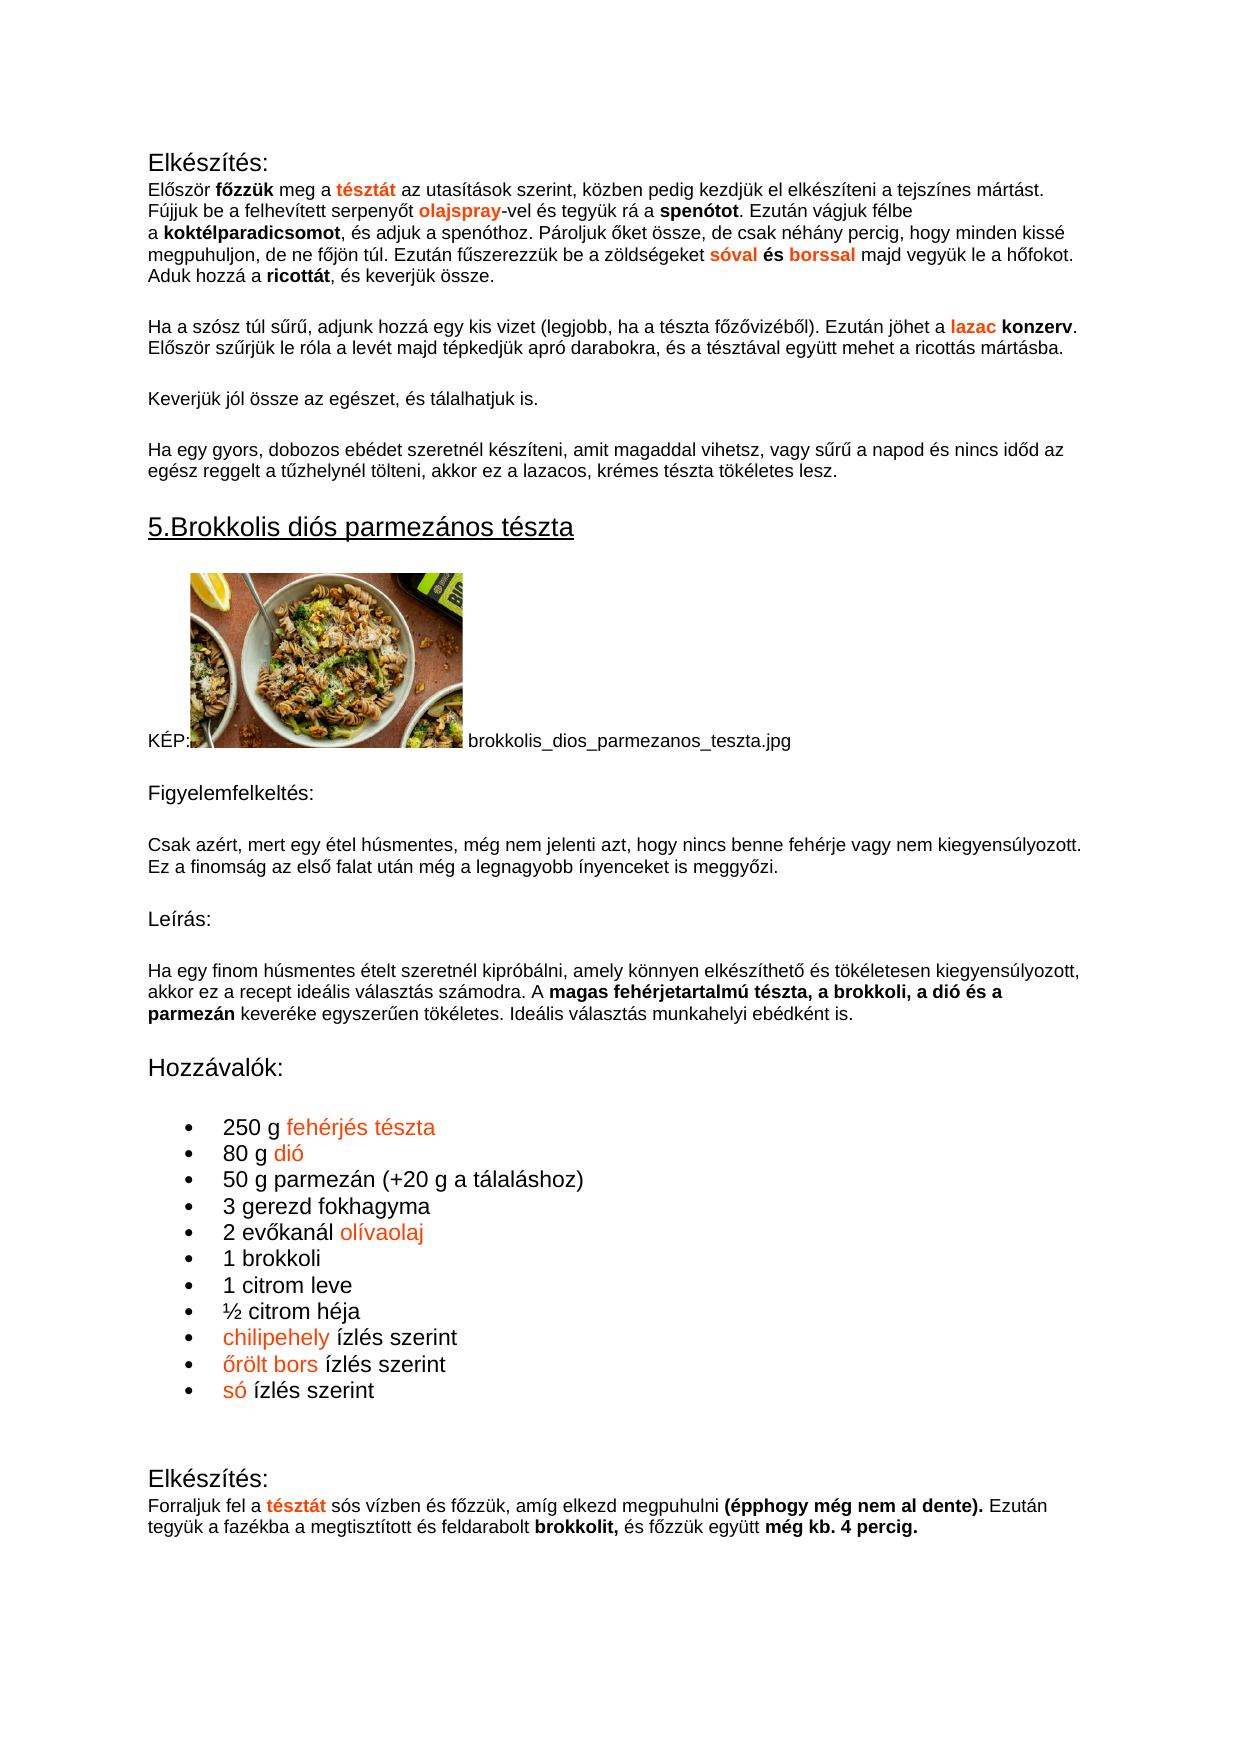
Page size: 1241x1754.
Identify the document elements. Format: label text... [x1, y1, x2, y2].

subtitle Elkészítés: [148, 148, 1093, 176]
list 1 brokkoli [185, 1245, 1093, 1272]
text Ha a szósz túl sűrű, adjunk hozzá egy kis vizet (legjobb, ha a tészta főzővizéből). Ezután jöhet a lazac konzerv. Először szűrjük le róla a levét majd tépkedjük apró darabokra, és a tésztával együtt mehet a ricottás mártásba. [148, 316, 1093, 359]
subtitle Hozzávalók: [148, 1053, 1093, 1082]
text Figyelemfelkeltés: [148, 781, 1093, 805]
text Forraljuk fel a tésztát sós vízben és főzzük, amíg elkezd megpuhulni (épphogy még nem al dente). Ezután tegyük a fazékba a megtisztított és feldarabolt brokkolit, és főzzük együtt még kb. 4 percig. [148, 1495, 1093, 1538]
subtitle Elkészítés: [148, 1433, 1093, 1492]
list őrölt bors ízlés szerint [185, 1351, 1093, 1377]
text Leírás: [148, 906, 1093, 930]
list 80 g dió [185, 1140, 1093, 1166]
list 3 gerezd fokhagyma [185, 1193, 1093, 1219]
picture [190, 573, 463, 748]
list 1 citrom leve [185, 1272, 1093, 1298]
text Ha egy finom húsmentes ételt szeretnél kipróbálni, amely könnyen elkészíthető és tökéletesen kiegyensúlyozott, akkor ez a recept ideális választás számodra. A magas fehérjetartalmú tészta, a brokkoli, a dió és a parmezán keveréke egyszerűen tökéletes. Ideális választás munkahelyi ebédként is. [148, 959, 1093, 1024]
list 250 g fehérjés tészta [185, 1113, 1093, 1140]
list só ízlés szerint [185, 1377, 1093, 1403]
text Keverjük jól össze az egészet, és tálalhatjuk is. [148, 388, 1093, 409]
text Csak azért, mert egy étel húsmentes, még nem jelenti azt, hogy nincs benne fehérje vagy nem kiegyensúlyozott. Ez a finomság az első falat után még a legnagyobb ínyenceket is meggyőzi. [778, 834, 1093, 877]
list ½ citrom héja [185, 1298, 1093, 1324]
list chilipehely ízlés szerint [185, 1324, 1093, 1351]
text Először főzzük meg a tésztát az utasítások szerint, közben pedig kezdjük el elkészíteni a tejszínes mártást. Fújjuk be a felhevített serpenyőt olajspray-vel és tegyük rá a spenótot. Ezután vágjuk félbe a koktélparadicsomot, és adjuk a spenóthoz. Pároljuk őket össze, de csak néhány percig, hogy minden kissé megpuhuljon, de ne főjön túl. Ezután fűszerezzük be a zöldségeket sóval és borssal majd vegyük le a hőfokot. Aduk hozzá a ricottát, és keverjük össze. [148, 179, 1093, 286]
subtitle 5.Brokkolis diós parmezános tészta [148, 511, 1093, 542]
list 2 evőkanál olívaolaj [185, 1219, 1093, 1245]
list 50 g parmezán (+20 g a tálaláshoz) [185, 1166, 1093, 1193]
